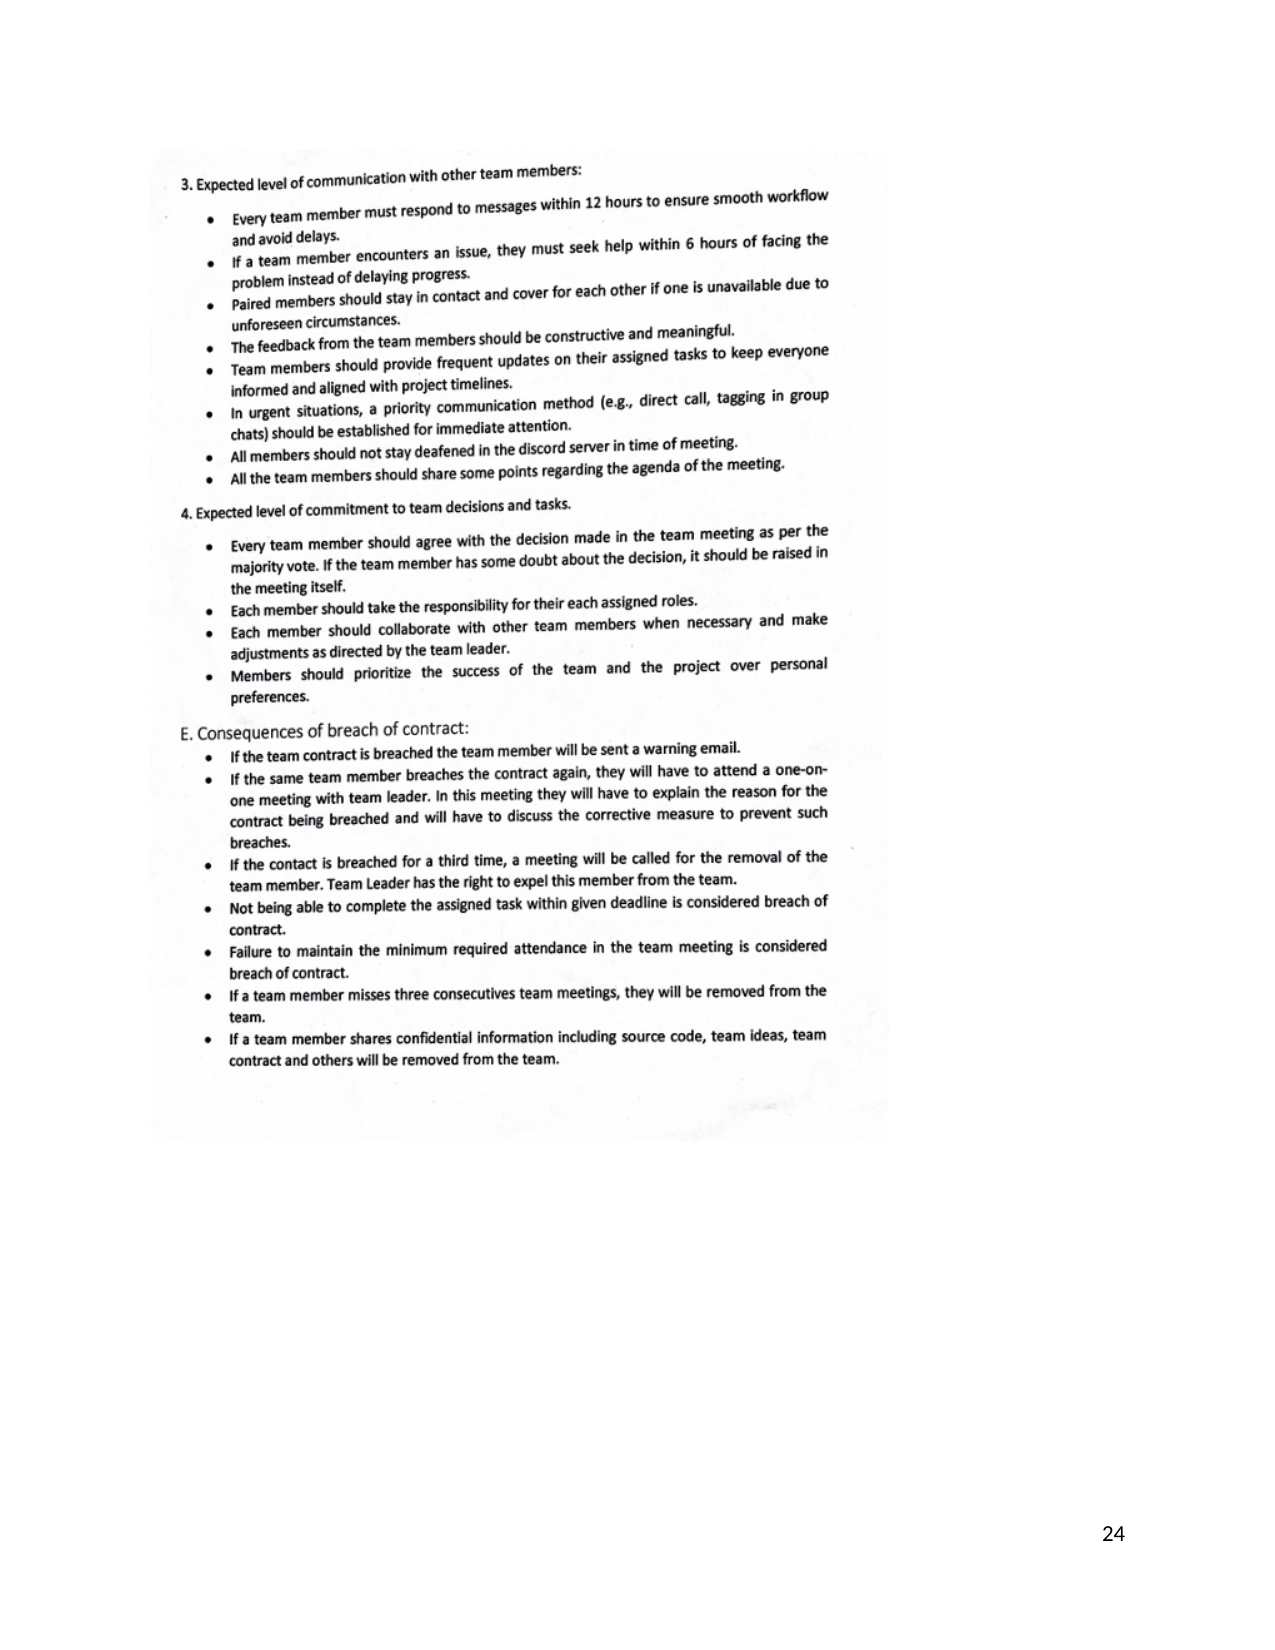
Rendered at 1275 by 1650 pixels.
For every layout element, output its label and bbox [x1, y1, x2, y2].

picture [150, 150, 889, 1141]
